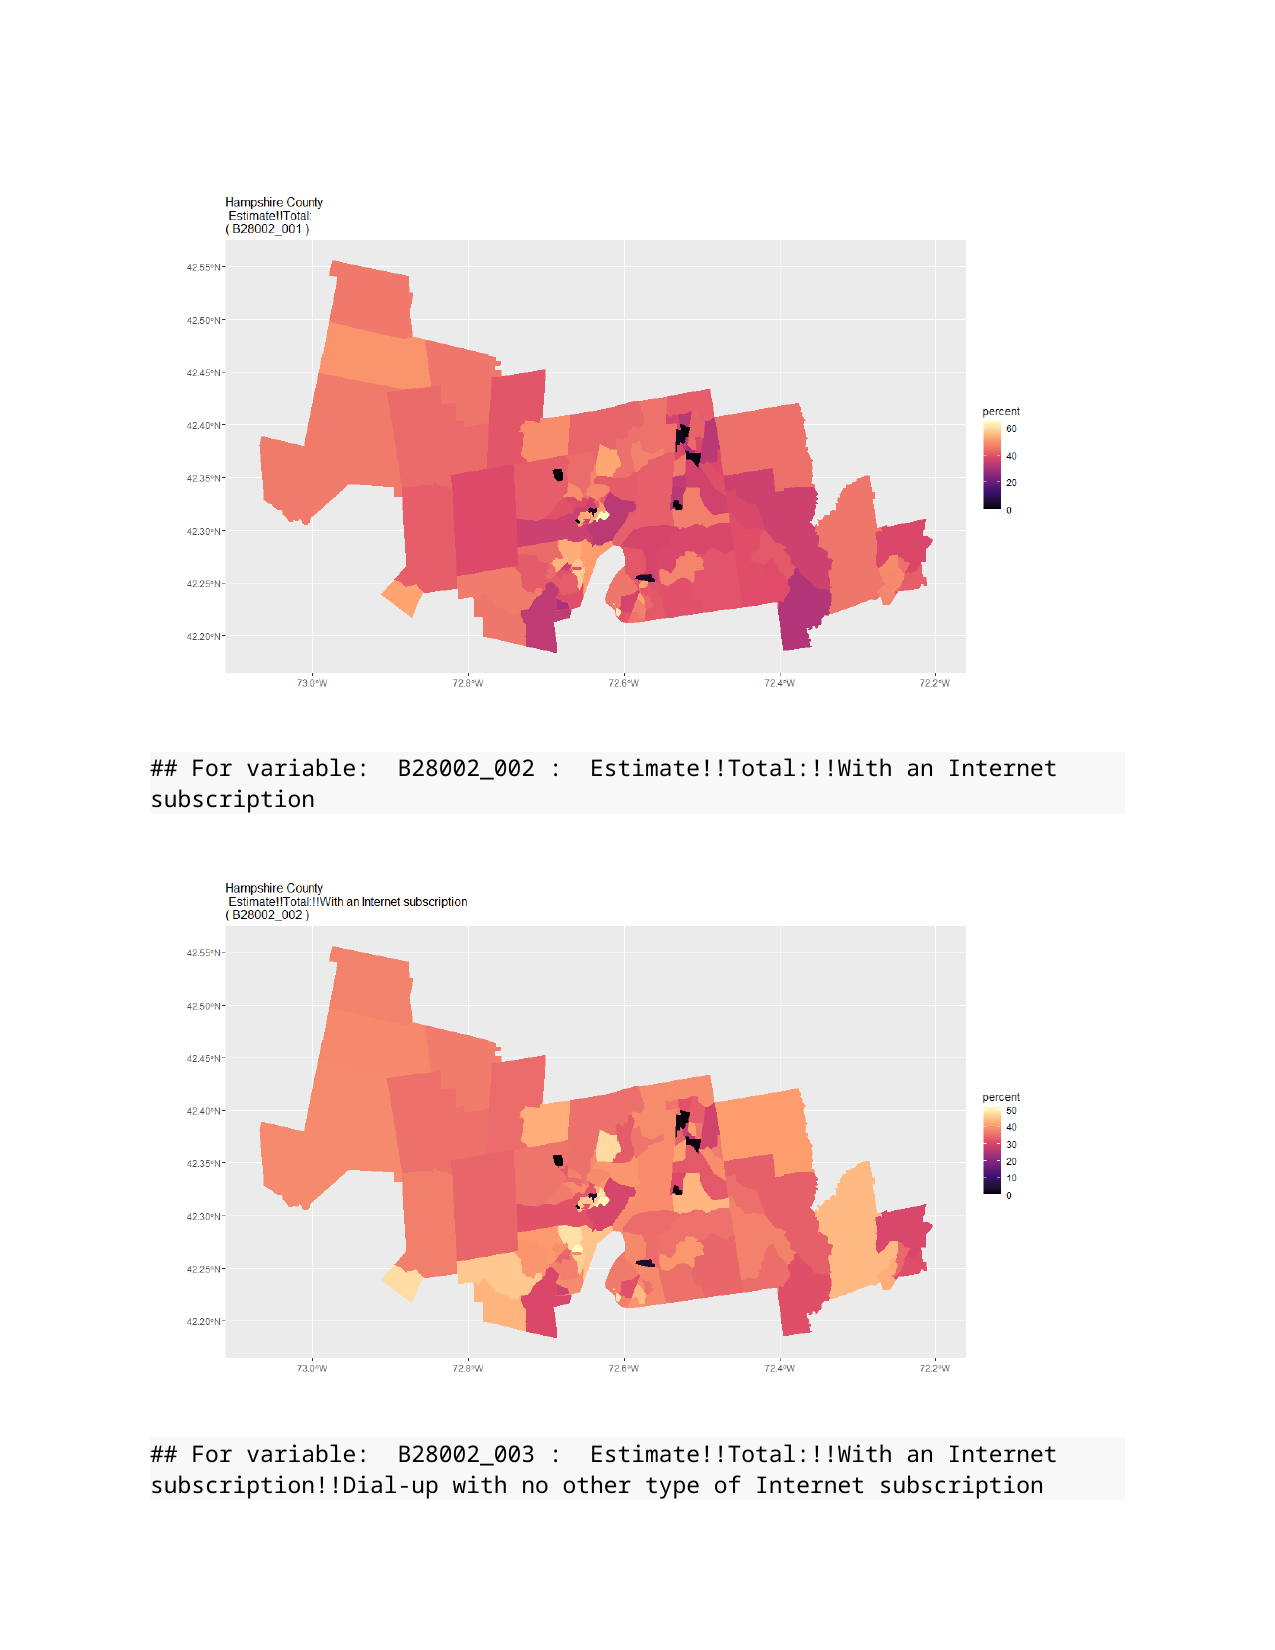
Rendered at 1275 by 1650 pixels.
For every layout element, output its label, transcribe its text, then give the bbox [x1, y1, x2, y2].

text ## For variable: B28002_002 : Estimate!!Total:!!With an Internet subscription [150, 752, 1125, 814]
text ## For variable: B28002_003 : Estimate!!Total:!!With an Internet subscription!!Dial-up with no other type of Internet subscription [150, 1437, 1125, 1500]
picture [168, 835, 1044, 1419]
picture [168, 150, 1044, 734]
